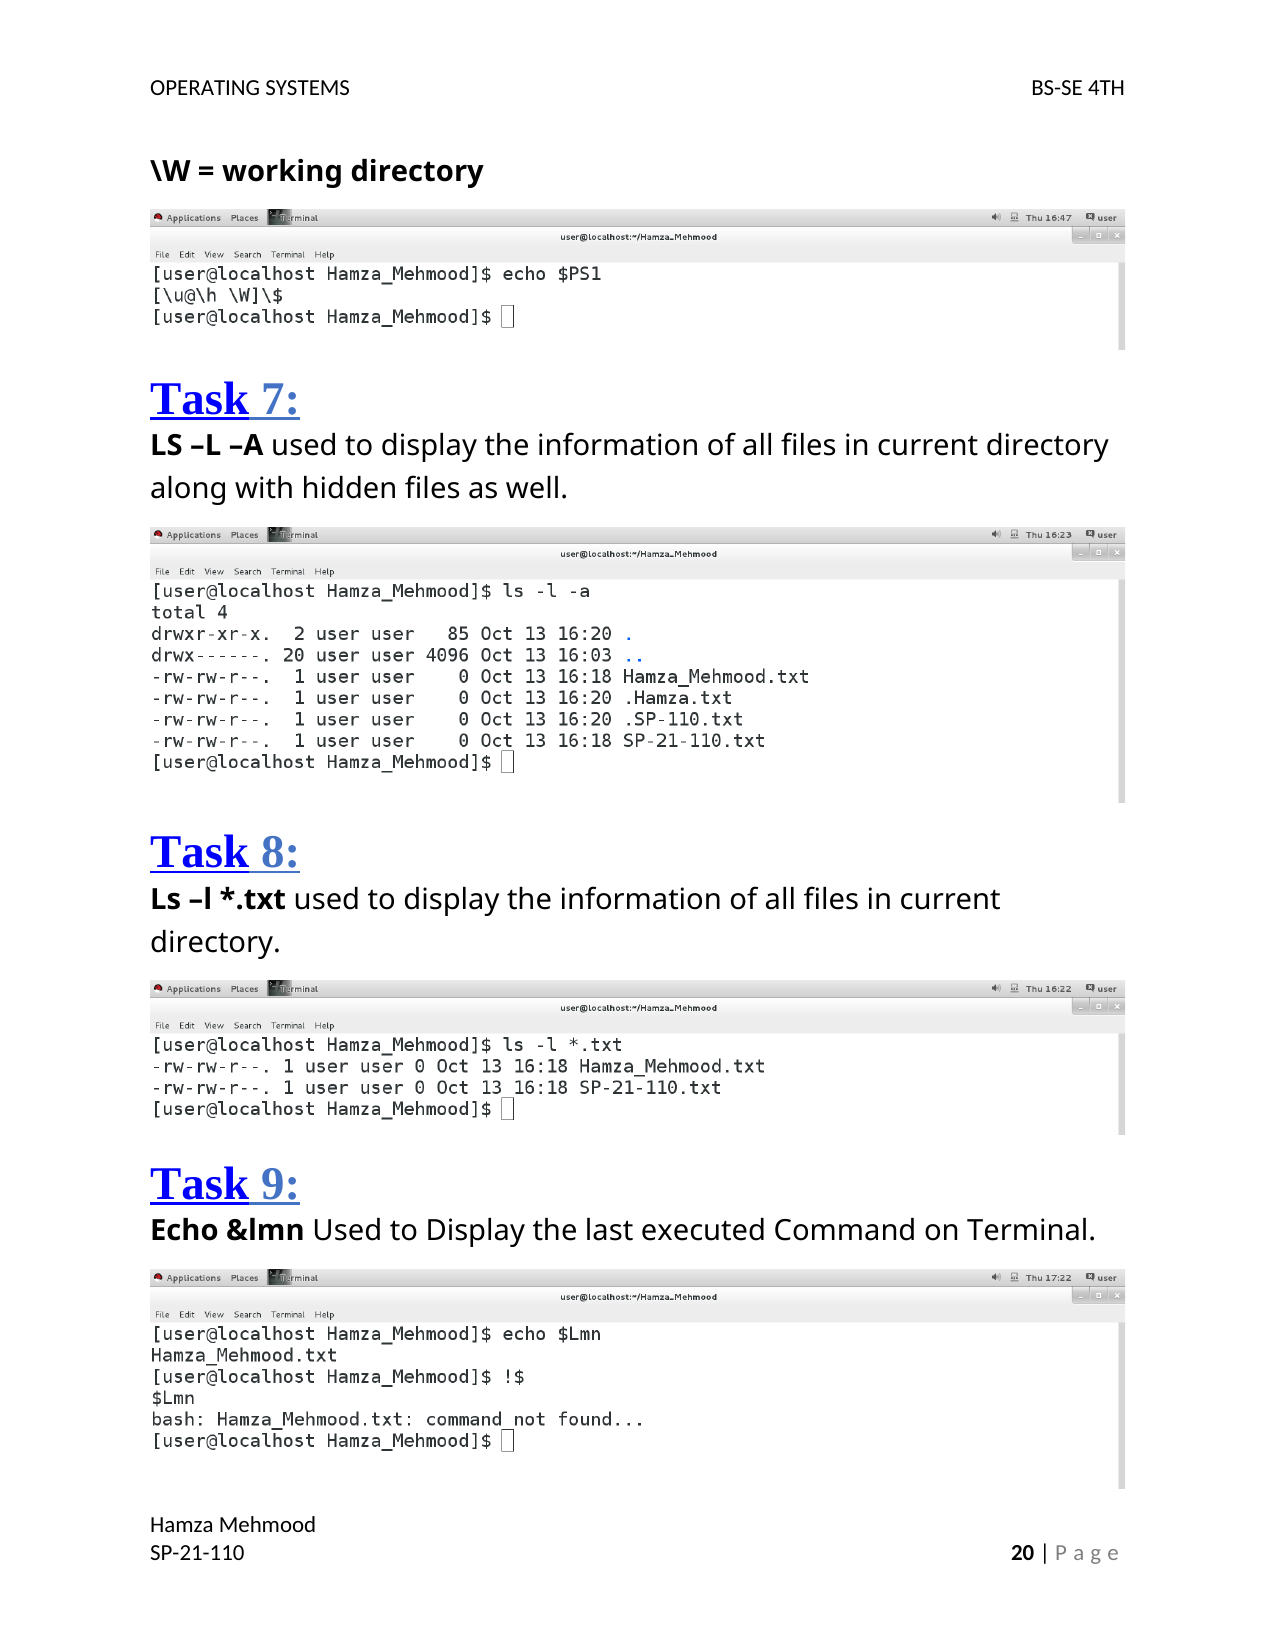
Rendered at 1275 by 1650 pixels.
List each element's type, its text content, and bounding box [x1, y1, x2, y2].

subtitle Task 7: [150, 368, 1125, 425]
text LS –L –A used to display the information of all files in current directory along with hidden files as well. [150, 425, 1125, 507]
subtitle Task 8: [150, 822, 1125, 878]
subtitle Task 9: [150, 1153, 1125, 1210]
picture [150, 980, 1125, 1135]
picture [150, 527, 1125, 803]
text Echo &lmn Used to Display the last executed Command on Terminal. [150, 1210, 1125, 1249]
text \W = working directory [150, 150, 1125, 190]
picture [150, 1269, 1125, 1489]
picture [150, 209, 1125, 350]
text Ls –l *.txt used to display the information of all files in current directory. [150, 878, 1125, 961]
